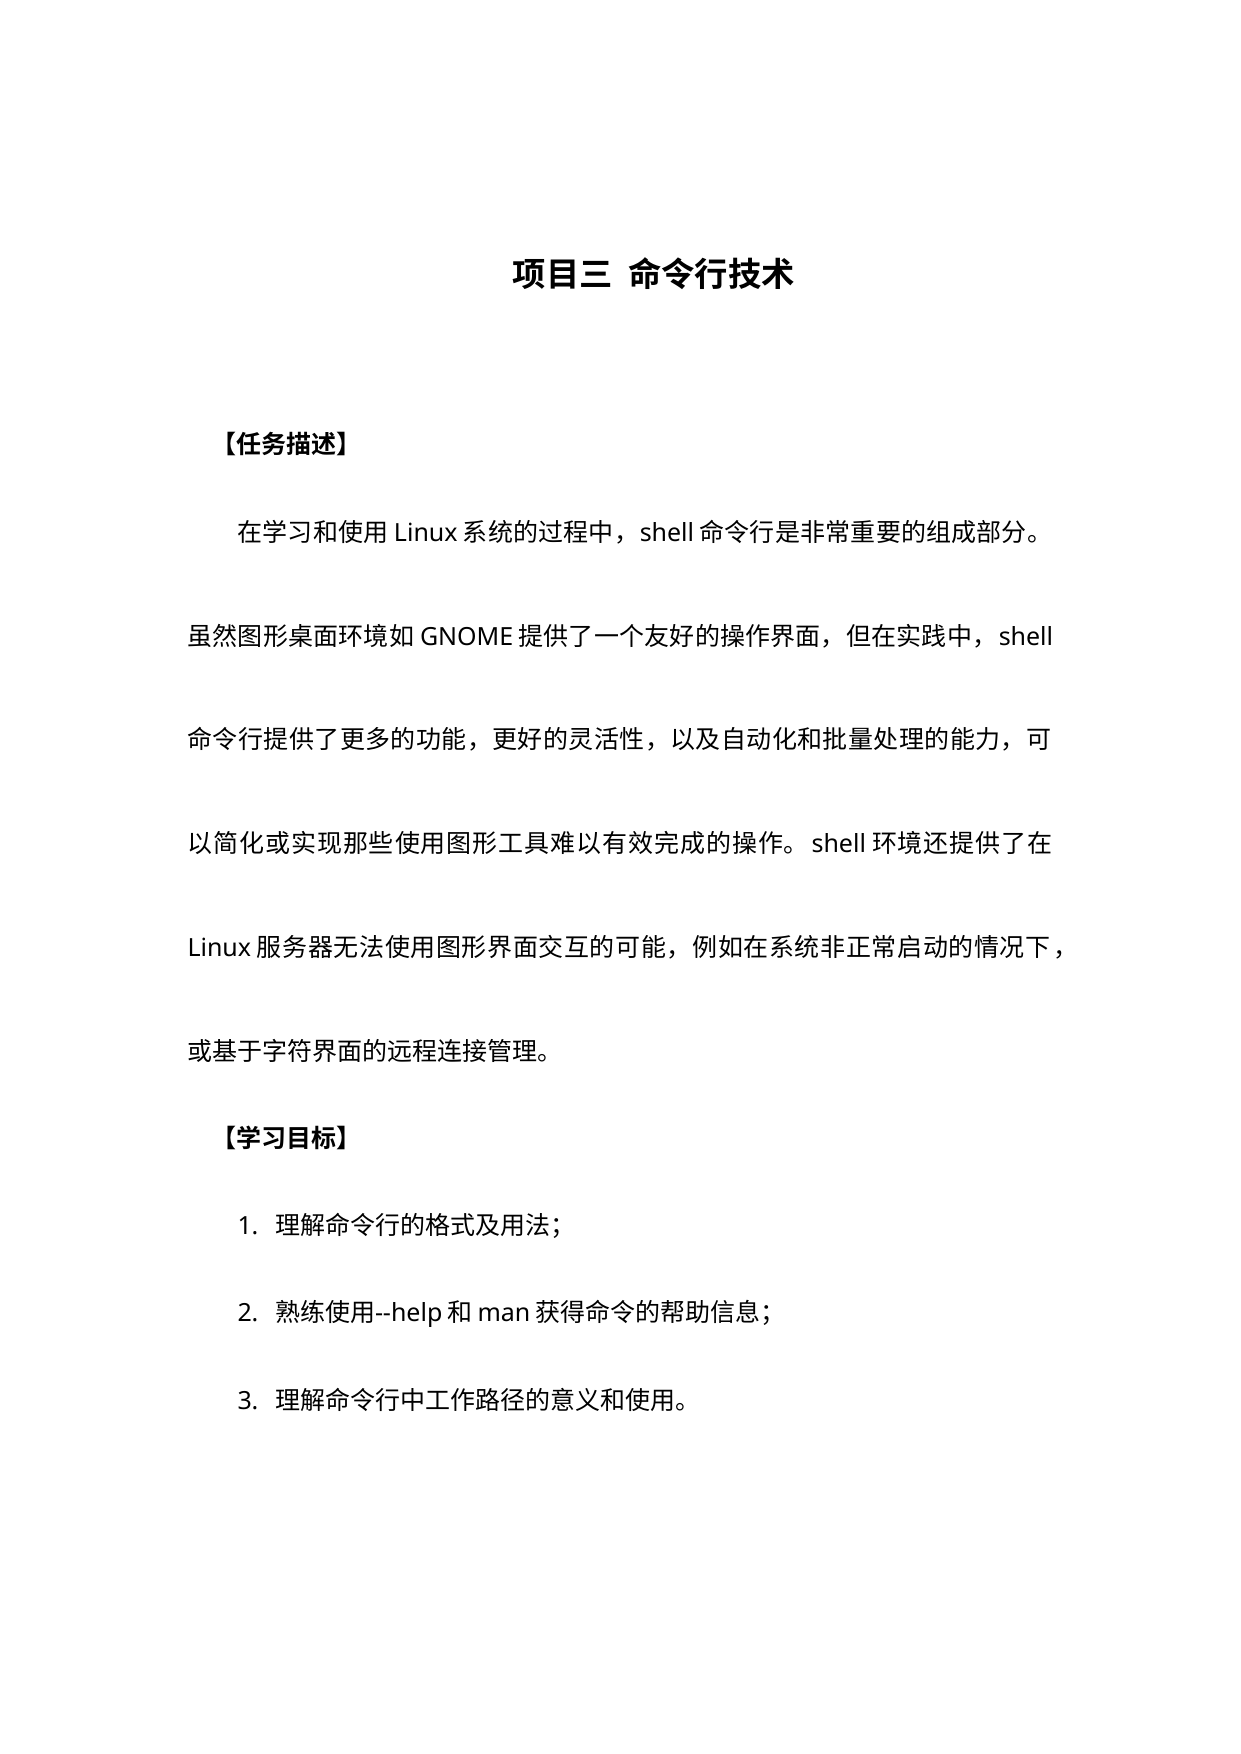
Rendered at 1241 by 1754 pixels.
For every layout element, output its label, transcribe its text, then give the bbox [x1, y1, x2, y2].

list 理解命令行中工作路径的意义和使用。 [187, 1364, 1053, 1433]
text 【学习目标】 [187, 1102, 1053, 1171]
subtitle 命令行技术 [187, 237, 1053, 306]
text 在学习和使用Linux系统的过程中，shell命令行是非常重要的组成部分。虽然图形桌面环境如GNOME提供了一个友好的操作界面，但在实践中，shell命令行提供了更多的功能，更好的灵活性，以及自动化和批量处理的能力，可以简化或实现那些使用图形工具难以有效完成的操作。shell环境还提供了在Linux服务器无法使用图形界面交互的可能，例如在系统非正常启动的情况下，或基于字符界面的远程连接管理。 [187, 496, 1053, 1084]
list 理解命令行的格式及用法； [187, 1189, 1053, 1258]
list 熟练使用--help和man获得命令的帮助信息； [187, 1276, 1053, 1346]
text 【任务描述】 [187, 408, 1053, 478]
